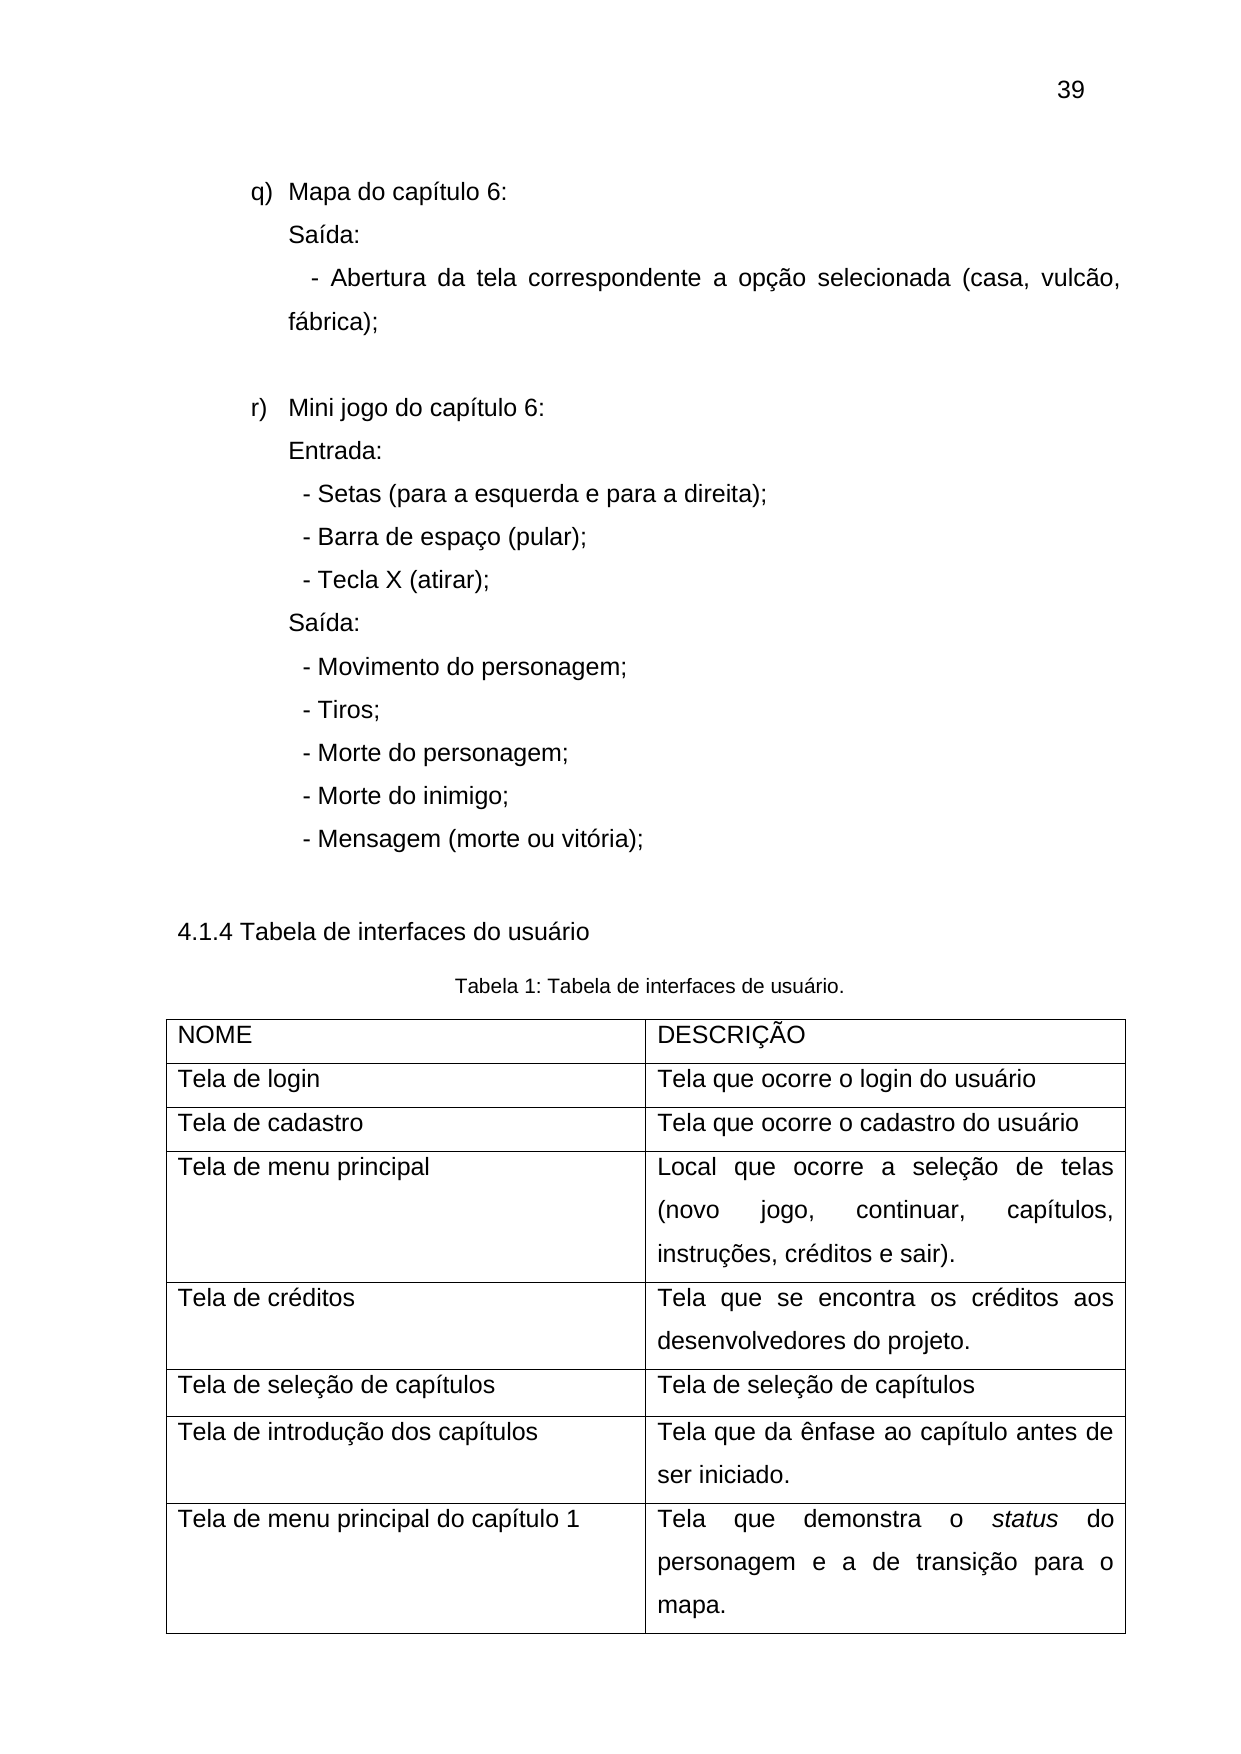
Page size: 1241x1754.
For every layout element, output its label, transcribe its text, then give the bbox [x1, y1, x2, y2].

subtitle 4.1.4 Tabela de interfaces do usuário [177, 917, 1122, 946]
list Mini jogo do capítulo 6: [251, 393, 1122, 422]
table_cell Tela que ocorre o login do usuário [646, 1064, 1125, 1107]
table_cell Tela de cadastro [167, 1108, 645, 1151]
table_cell Tela que da ênfase ao capítulo antes de ser iniciado. [646, 1417, 1125, 1503]
table_cell Tela de menu principal do capítulo 1 [167, 1504, 645, 1633]
text - Mensagem (morte ou vitória); [288, 824, 1122, 853]
table_header NOME [167, 1020, 645, 1063]
text Saída: [288, 608, 1122, 637]
table_cell Tela de créditos [167, 1283, 645, 1369]
text - Tecla X (atirar); [288, 565, 1122, 594]
table_cell Tela que ocorre o cadastro do usuário [646, 1108, 1125, 1151]
list Mapa do capítulo 6: [251, 177, 1122, 206]
text - Setas (para a esquerda e para a direita); [288, 479, 1122, 508]
text - Tiros; [288, 695, 1122, 723]
text - Movimento do personagem; [288, 652, 1122, 680]
table_cell Tela que demonstra o status do personagem e a de transição para o mapa. [646, 1504, 1125, 1633]
text - Morte do inimigo; [288, 781, 1122, 810]
table_cell Local que ocorre a seleção de telas (novo jogo, continuar, capítulos, instruções, créditos e sair). [646, 1152, 1125, 1282]
table_cell Tela de introdução dos capítulos [167, 1417, 645, 1503]
text - Barra de espaço (pular); [288, 522, 1122, 551]
text Saída: - Abertura da tela correspondente a opção selecionada (casa, vulcão, fábrica); [288, 220, 1122, 335]
table_cell Tela de seleção de capítulos [646, 1370, 1125, 1416]
table_cell Tela de menu principal [167, 1152, 645, 1282]
table_cell Tela de seleção de capítulos [167, 1370, 645, 1416]
table_cell Tela que se encontra os créditos aos desenvolvedores do projeto. [646, 1283, 1125, 1369]
table_cell Tela de login [167, 1064, 645, 1107]
text Entrada: [288, 436, 1122, 465]
text - Morte do personagem; [288, 738, 1122, 767]
table_header DESCRIÇÃO [646, 1020, 1125, 1063]
text Tabela 1: Tabela de interfaces de usuário. [177, 974, 1122, 998]
